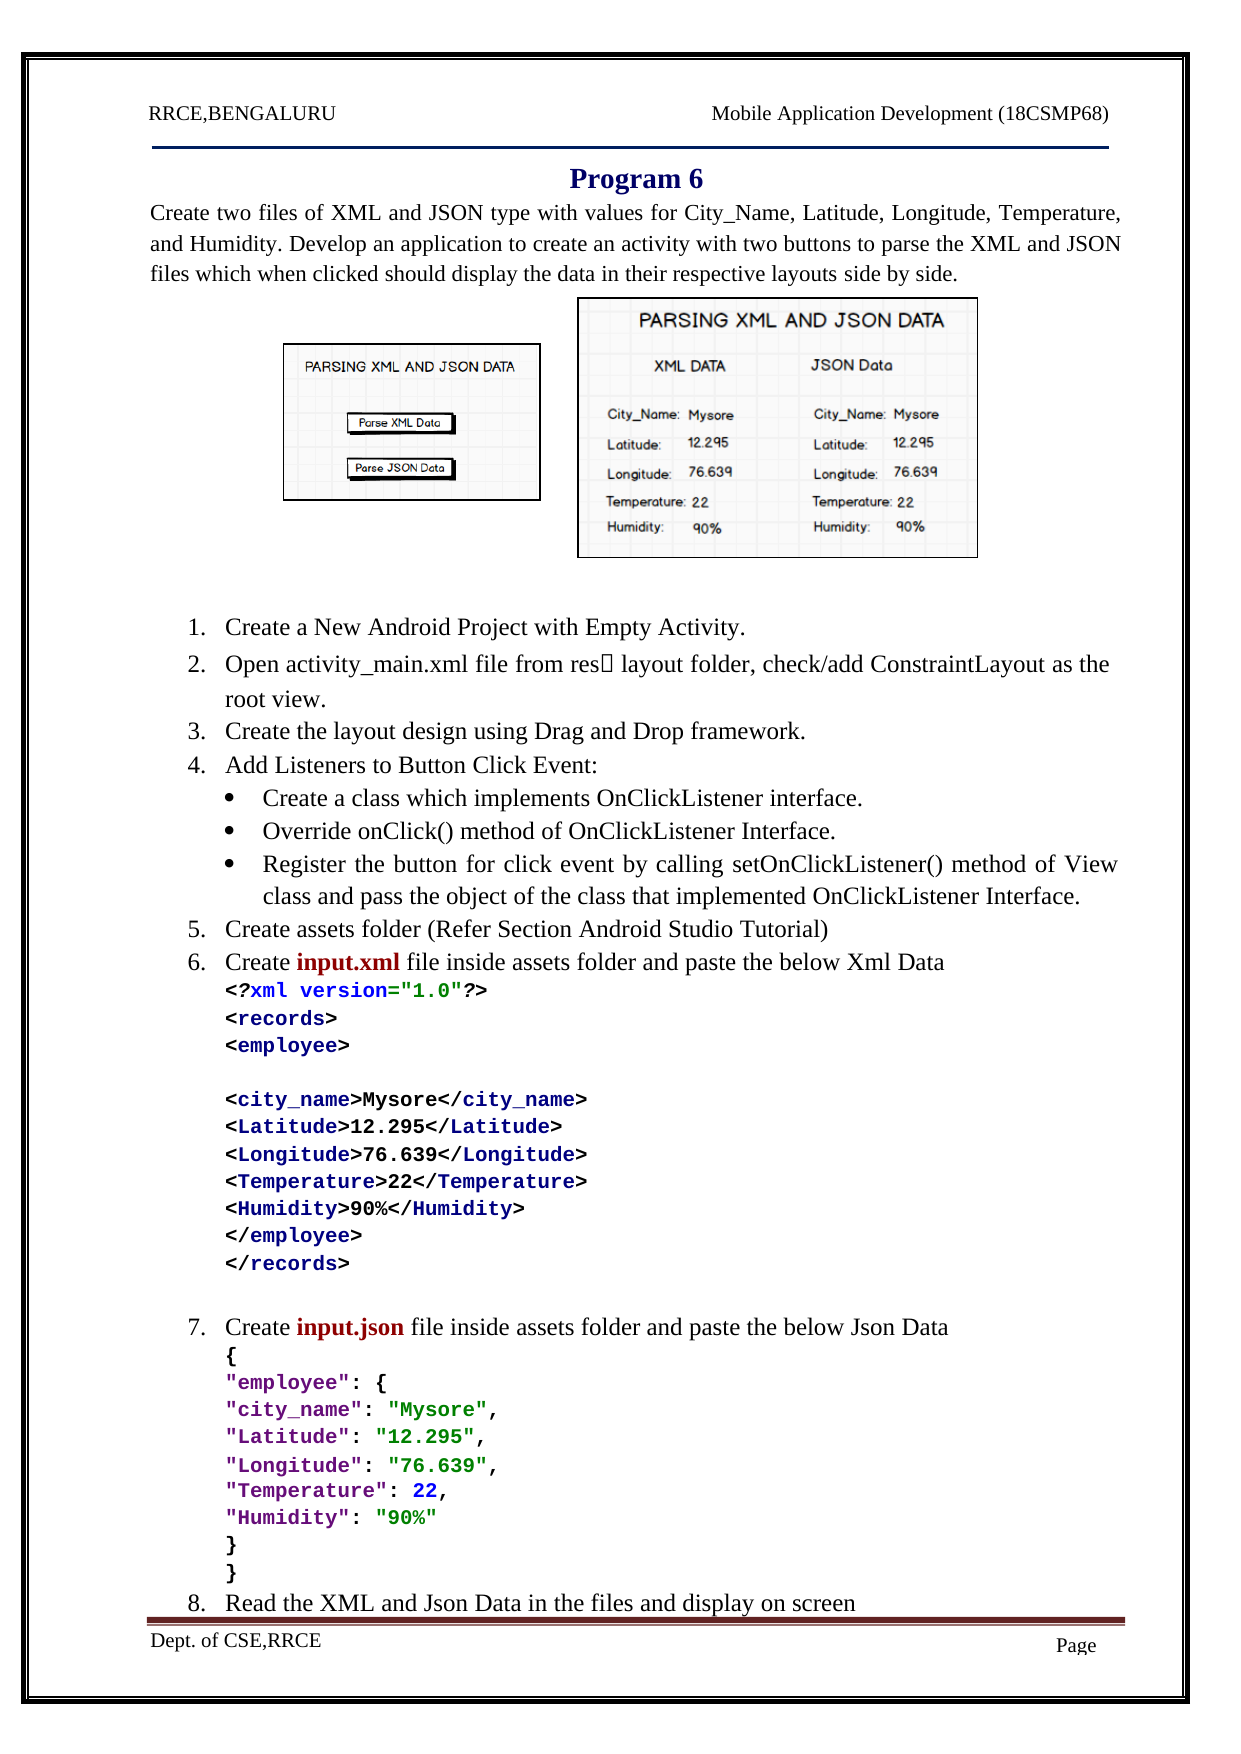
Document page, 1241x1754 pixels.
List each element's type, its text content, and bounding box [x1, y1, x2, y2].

list Open activity_main.xml file from res layout folder, check/add ConstraintLayout as the root view. [187, 645, 1122, 712]
list Create the layout design using Drag and Drop framework. [187, 717, 1138, 745]
list Create assets folder (Refer Section Android Studio Tutorial) [187, 914, 1138, 943]
text } [225, 1534, 1138, 1558]
text "Humidity": "90%" [225, 1507, 1138, 1531]
list Create a class which implements OnClickListener interface. [225, 783, 1138, 812]
text "Temperature": 22, [225, 1480, 1138, 1504]
text <city_name>Mysore</city_name> [225, 1089, 1138, 1113]
text <Temperature>22</Temperature> [225, 1171, 1138, 1194]
list Add Listeners to Button Click Event: [187, 750, 1138, 778]
text "Longitude": "76.639", [225, 1453, 1138, 1477]
text <Humidity>90%</Humidity> [225, 1198, 1138, 1222]
list Override onClick() method of OnClickListener Interface. [225, 816, 1138, 845]
text { [225, 1345, 1138, 1368]
list Create input.json file inside assets folder and paste the below Json Data [187, 1312, 1138, 1341]
list Read the XML and Json Data in the files and display on screen [187, 1588, 1138, 1617]
text <Longitude>76.639</Longitude> [225, 1144, 1138, 1167]
text <employee> [225, 1035, 1138, 1058]
list Register the button for click event by calling setOnClickListener() method of View class and pass the object of the class that implemented OnClickListener Interface. [225, 849, 1121, 910]
text "employee": { "city_name": "Mysore", "Latitude": "12.295", [225, 1372, 502, 1450]
text <Latitude>12.295</Latitude> [225, 1117, 1138, 1140]
picture [284, 345, 537, 499]
text <?xml version="1.0"?> [225, 981, 1138, 1004]
text </employee> [225, 1225, 1138, 1249]
text <records> [225, 1008, 1138, 1031]
text </records> [225, 1253, 1138, 1276]
text Create two files of XML and JSON type with values for City_Name, Latitude, Longitude, Temperature, and Humidity. Develop an application to create an activity with two buttons to parse the XML and JSON files which when clicked should display the data in their respective layouts side by side. [150, 199, 1123, 286]
list Create input.xml file inside assets folder and paste the below Xml Data [187, 947, 1138, 976]
text } [225, 1562, 1138, 1585]
text Program 6 [255, 161, 1018, 194]
list Create a New Android Project with Empty Activity. [187, 612, 1138, 641]
picture [579, 299, 977, 557]
